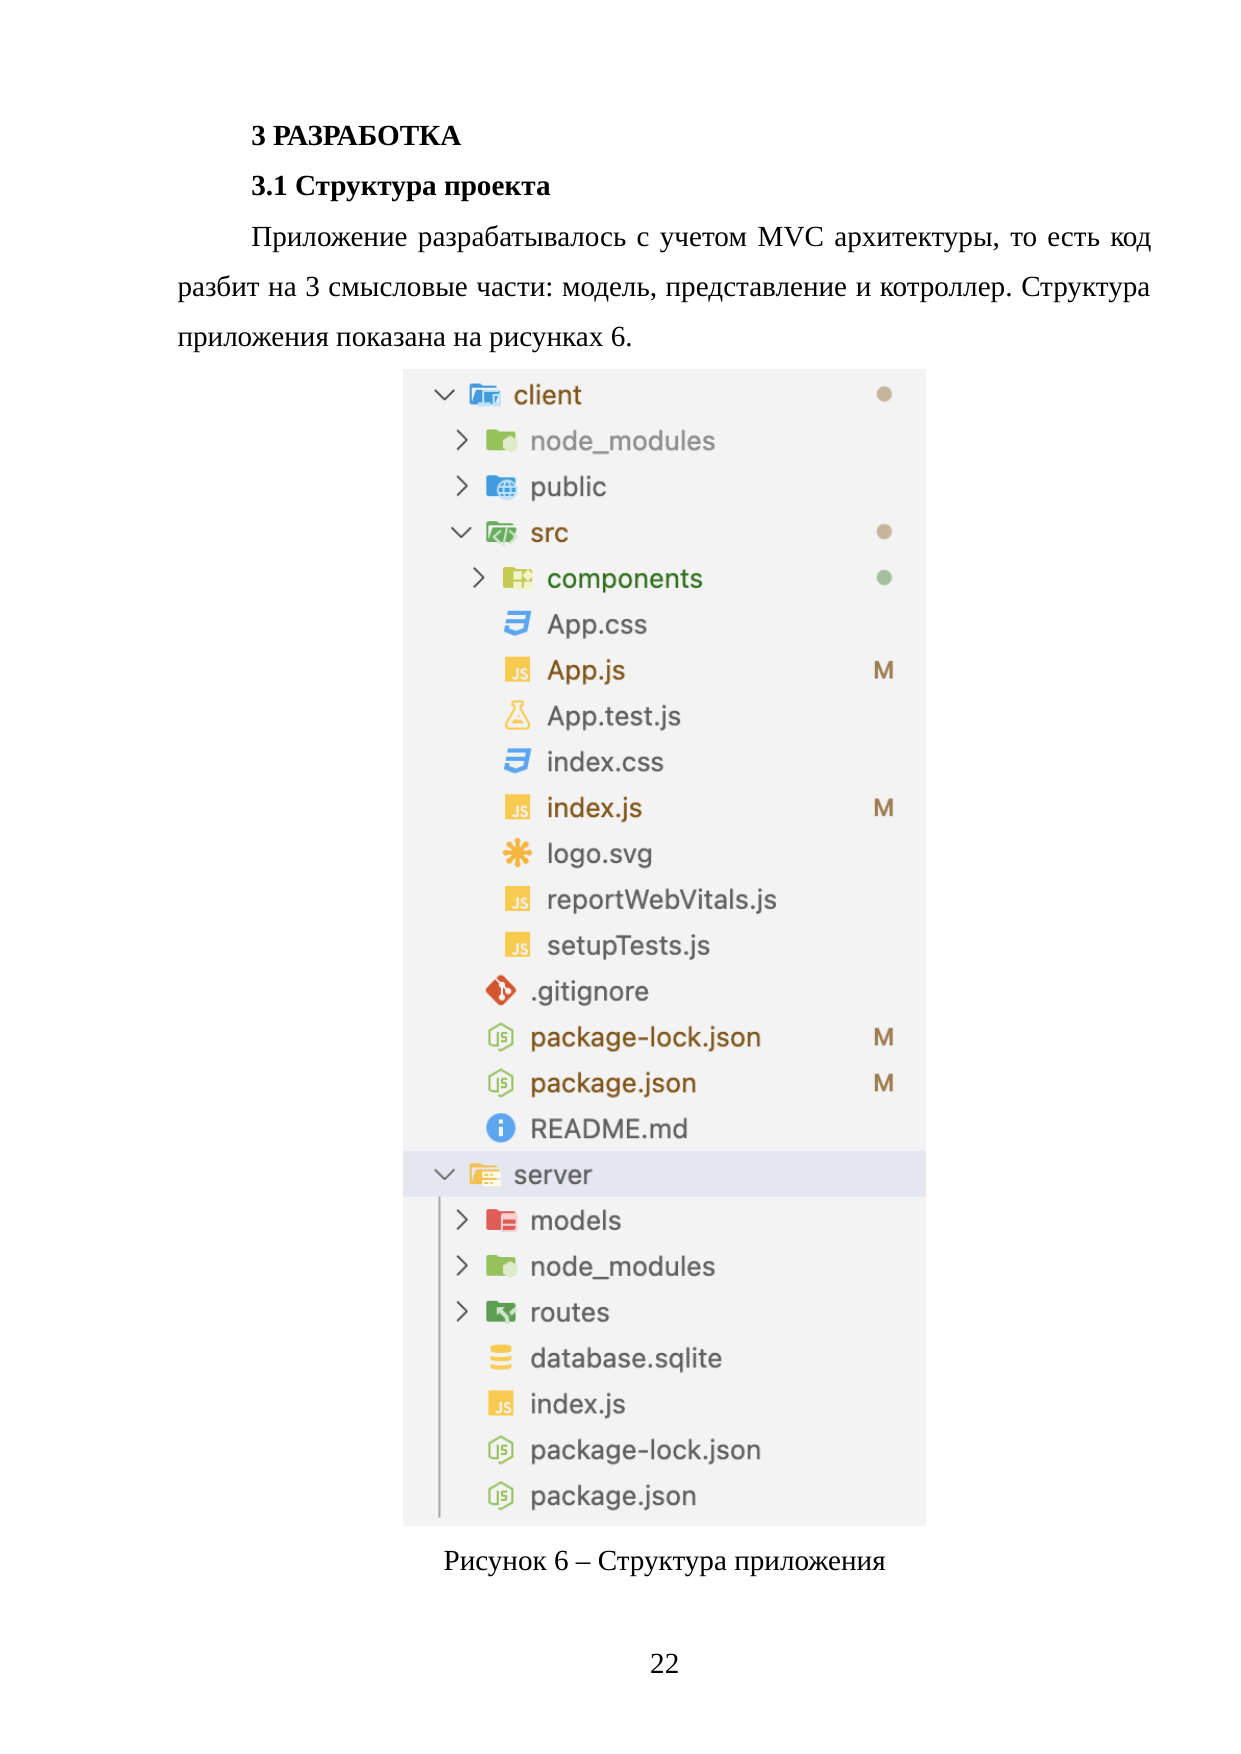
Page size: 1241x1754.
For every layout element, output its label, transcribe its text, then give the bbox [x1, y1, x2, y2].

list 3 РАЗРАБОТКА [177, 118, 1152, 152]
text 3.1 Структура проекта [177, 168, 1152, 202]
text Рисунок 6 – Структура приложения [177, 1543, 1152, 1576]
text Приложение разрабатывалось с учетом MVC архитектуры, то есть код разбит на 3 смысловые части: модель, представление и котроллер. Структура приложения показана на рисунках 6. [177, 219, 1152, 353]
picture [403, 369, 926, 1526]
